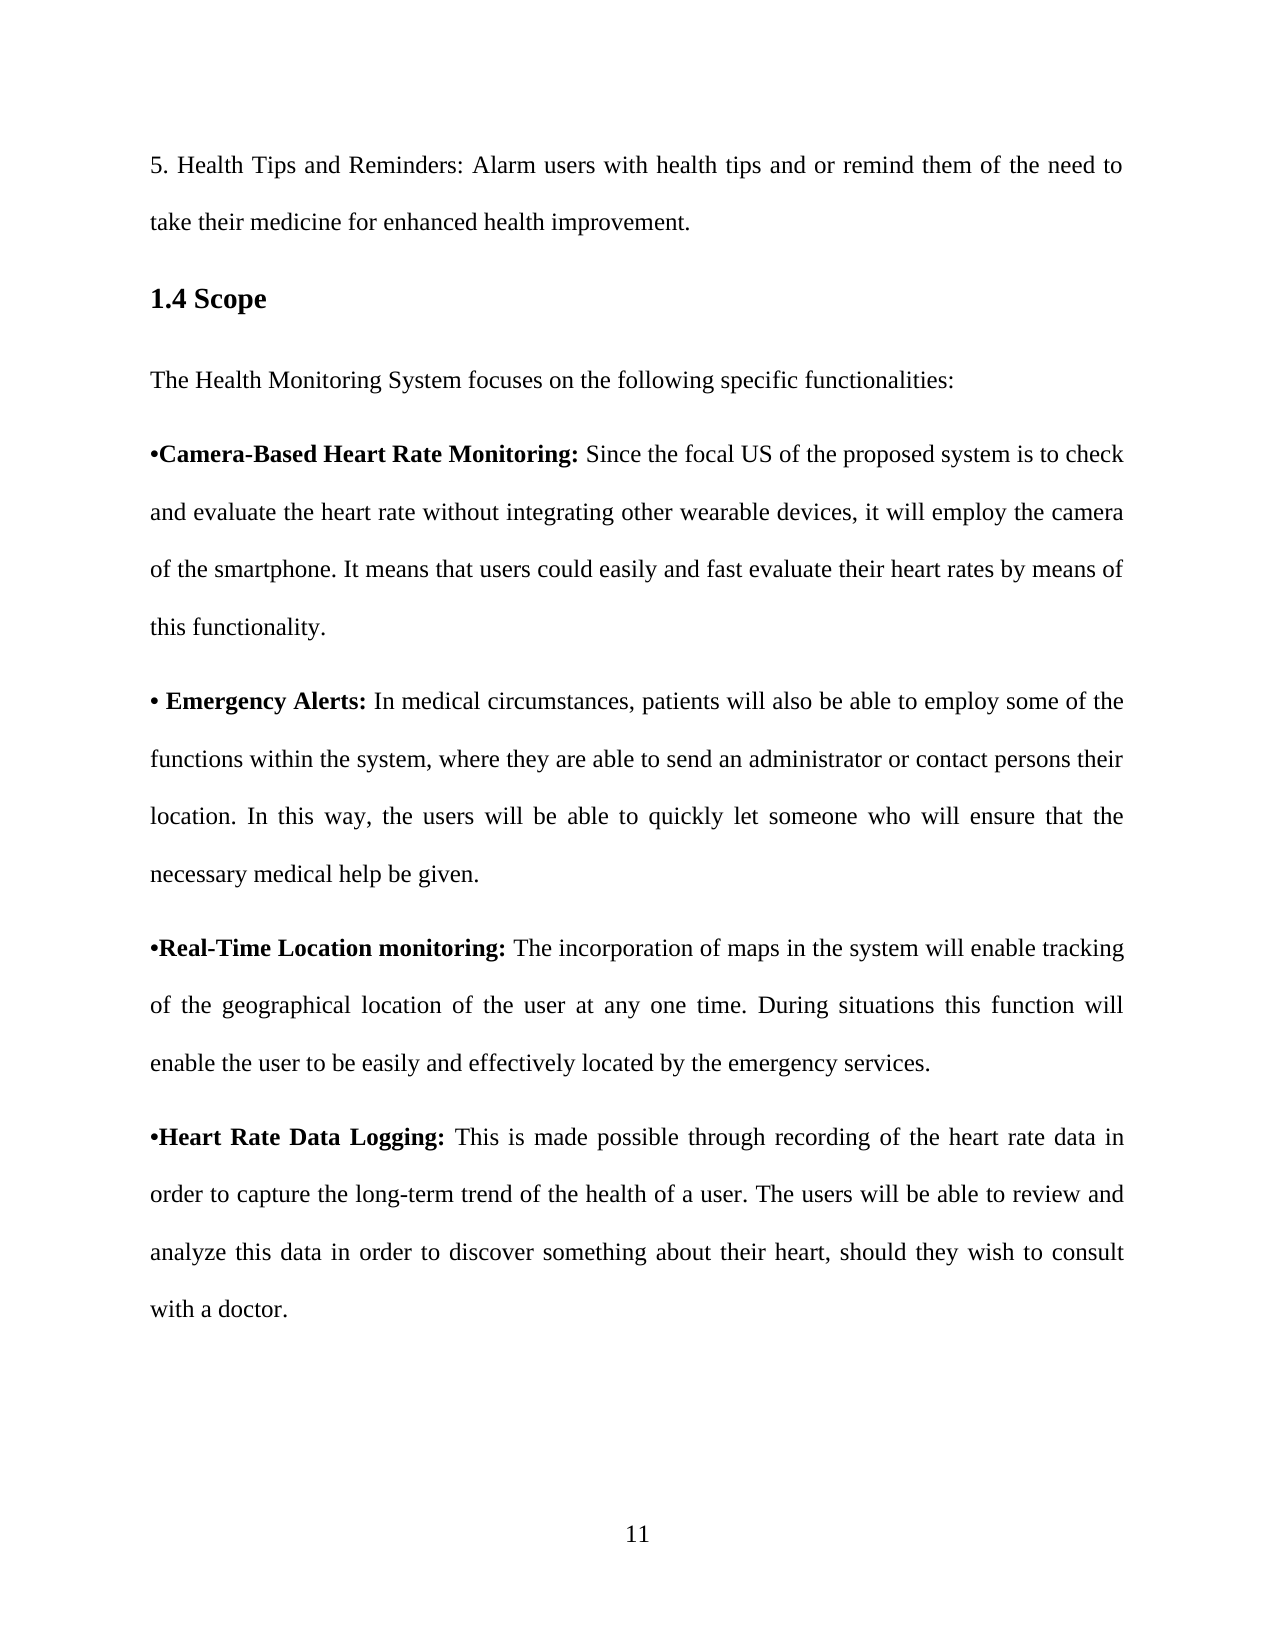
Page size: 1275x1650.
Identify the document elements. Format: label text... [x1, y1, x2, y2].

text •Camera-Based Heart Rate Monitoring: Since the focal US of the proposed system is to check and evaluate the heart rate without integrating other wearable devices, it will employ the camera of the smartphone. It means that users could easily and fast evaluate their heart rates by means of this functionality. [150, 439, 1125, 641]
text 5. Health Tips and Reminders: Alarm users with health tips and or remind them of the need to take their medicine for enhanced health improvement. [150, 150, 1125, 236]
text •Heart Rate Data Logging: This is made possible through recording of the heart rate data in order to capture the long-term trend of the health of a user. The users will be able to review and analyze this data in order to discover something about their heart, should they wish to consult with a doctor. [150, 1122, 1125, 1323]
text The Health Monitoring System focuses on the following specific functionalities: [150, 365, 1125, 394]
text 1.4 Scope [150, 282, 1125, 315]
text • Emergency Alerts: In medical circumstances, patients will also be able to employ some of the functions within the system, where they are able to send an administrator or contact persons their location. In this way, the users will be able to quickly let someone who will ensure that the necessary medical help be given. [150, 686, 1125, 887]
text •Real-Time Location monitoring: The incorporation of maps in the system will enable tracking of the geographical location of the user at any one time. During situations this function will enable the user to be easily and effectively located by the emergency services. [150, 933, 1125, 1077]
